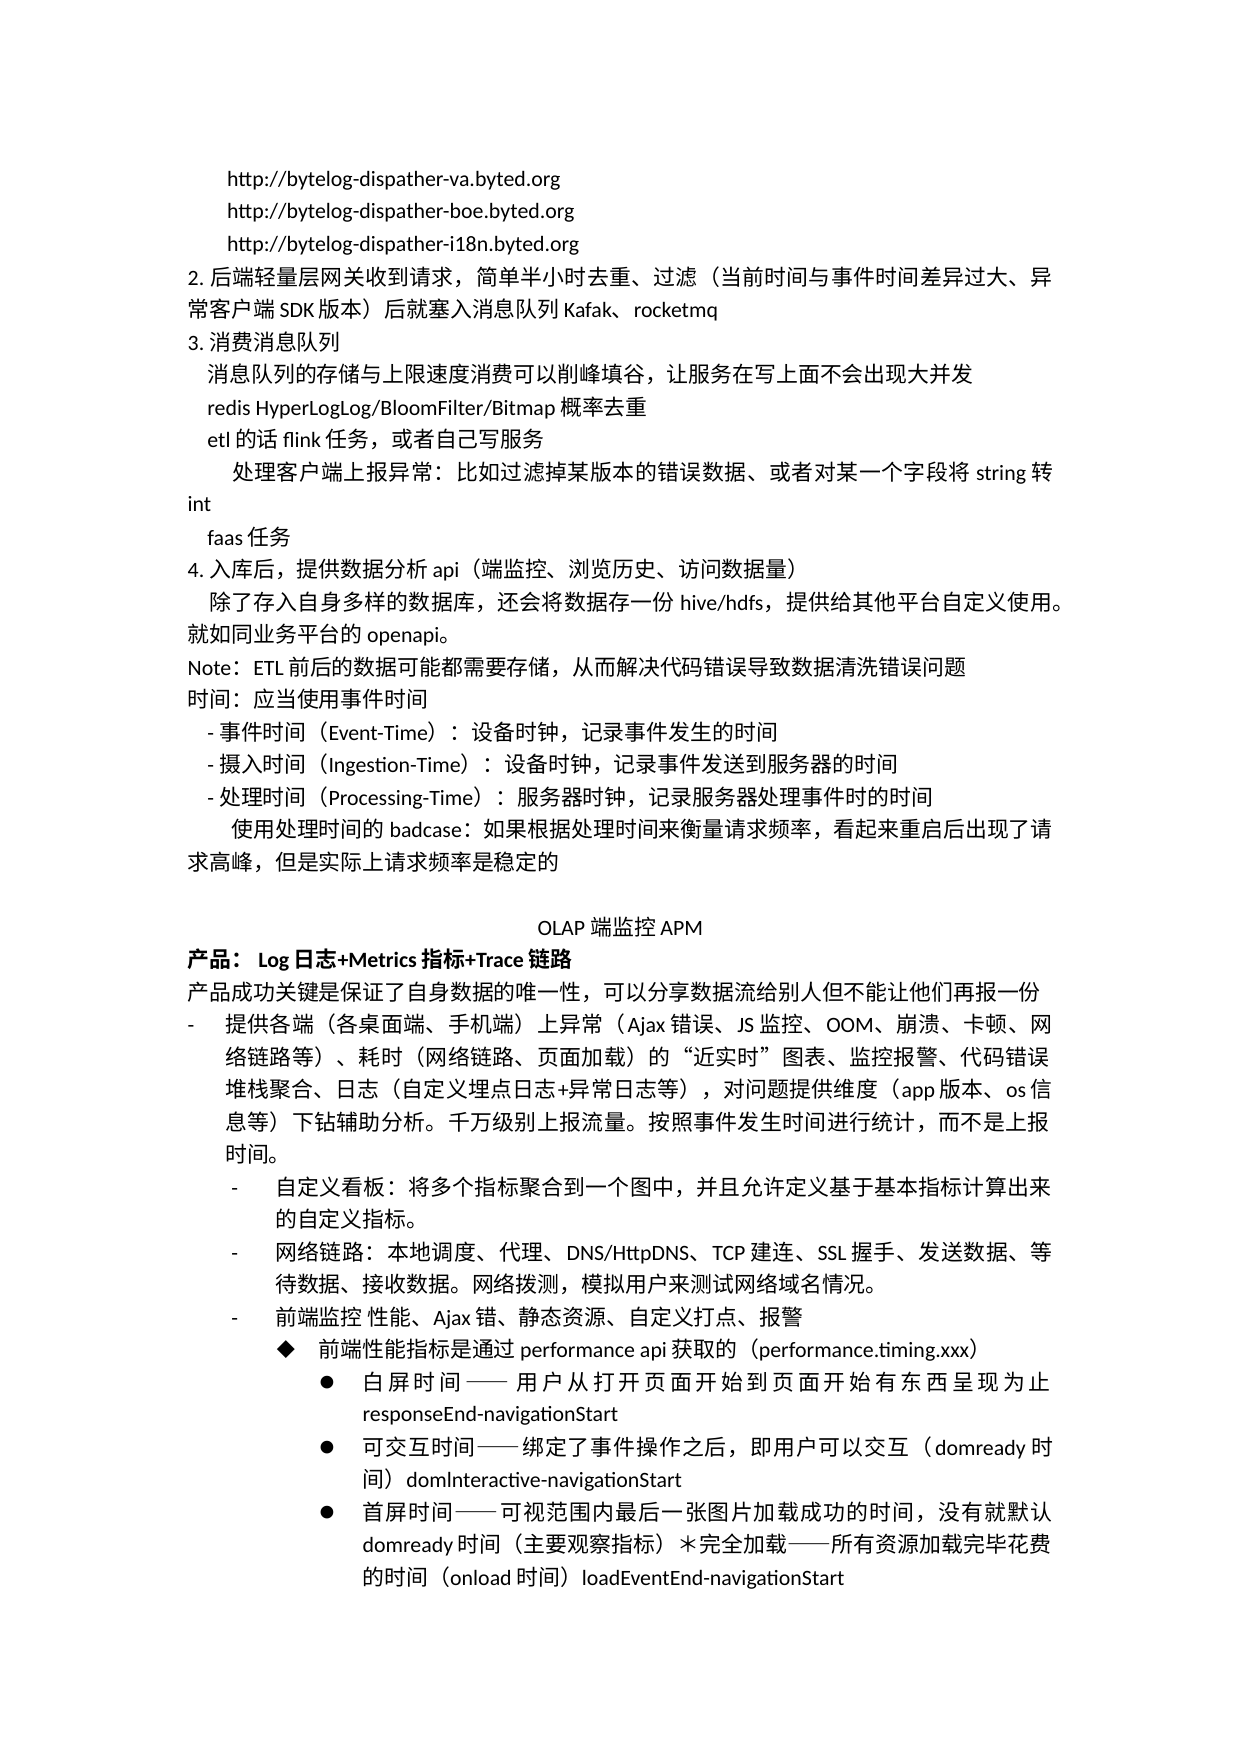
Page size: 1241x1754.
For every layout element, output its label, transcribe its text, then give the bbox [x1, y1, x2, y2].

text 4. 入库后，提供数据分析api（端监控、浏览历史、访问数据量） [187, 552, 1053, 584]
text 产品成功关键是保证了自身数据的唯一性，可以分享数据流给别人但不能让他们再报一份 [187, 974, 1053, 1007]
list 可交互时间——绑定了事件操作之后，即用户可以交互（domready时间）domlnteractive-navigationStart [319, 1429, 1053, 1494]
text - 处理时间（Processing-Time）：服务器时钟，记录服务器处理事件时的时间 [187, 779, 1053, 812]
text 3. 消费消息队列 [187, 324, 1053, 357]
text http://bytelog-dispather-boe.byted.org [187, 194, 1053, 227]
text 产品： Log日志+Metrics指标+Trace链路 [187, 942, 1053, 974]
text 消息队列的存储与上限速度消费可以削峰填谷，让服务在写上面不会出现大并发 [187, 357, 1053, 389]
text http://bytelog-dispather-i18n.byted.org [187, 227, 1053, 259]
text 时间：应当使用事件时间 [187, 682, 1053, 714]
text faas任务 [187, 519, 1053, 552]
list 首屏时间——可视范围内最后一张图片加载成功的时间，没有就默认domready时间（主要观察指标）＊完全加载——所有资源加载完毕花费的时间（onload时间）loadEventEnd-navigationStart [319, 1494, 1053, 1592]
list 网络链路：本地调度、代理、DNS/HttpDNS、TCP建连、SSL握手、发送数据、等待数据、接收数据。网络拨测，模拟用户来测试网络域名情况。 [231, 1234, 1053, 1299]
text - 事件时间（Event-Time）：设备时钟，记录事件发生的时间 [187, 714, 1053, 747]
text Note：ETL前后的数据可能都需要存储，从而解决代码错误导致数据清洗错误问题 [187, 649, 1053, 682]
text 使用处理时间的 badcase：如果根据处理时间来衡量请求频率，看起来重启后出现了请求高峰，但是实际上请求频率是稳定的 [187, 812, 1053, 877]
list 前端性能指标是通过performance api获取的（performance.timing.xxx） [275, 1332, 1053, 1364]
list 白屏时间——用户从打开页面开始到页面开始有东西呈现为止responseEnd-navigationStart [319, 1364, 1053, 1429]
text http://bytelog-dispather-va.byted.org [187, 162, 1053, 194]
text 处理客户端上报异常：比如过滤掉某版本的错误数据、或者对某一个字段将string转int [187, 454, 1053, 519]
list 提供各端（各桌面端、手机端）上异常（Ajax错误、JS监控、OOM、崩溃、卡顿、网络链路等）、耗时（网络链路、页面加载）的“近实时”图表、监控报警、代码错误堆栈聚合、日志（自定义埋点日志+异常日志等），对问题提供维度（app版本、os信息等）下钻辅助分析。千万级别上报流量。按照事件发生时间进行统计，而不是上报时间。 [187, 1007, 1053, 1169]
text - 摄入时间（Ingestion-Time）：设备时钟，记录事件发送到服务器的时间 [187, 747, 1053, 779]
text 2. 后端轻量层网关收到请求，简单半小时去重、过滤（当前时间与事件时间差异过大、异常客户端SDK版本）后就塞入消息队列Kafak、rocketmq [187, 259, 1053, 324]
text OLAP 端监控APM [187, 909, 1053, 942]
text 除了存入自身多样的数据库，还会将数据存一份hive/hdfs，提供给其他平台自定义使用。就如同业务平台的openapi。 [187, 584, 1053, 649]
text etl的话flink任务，或者自己写服务 [187, 422, 1053, 454]
list 自定义看板：将多个指标聚合到一个图中，并且允许定义基于基本指标计算出来的自定义指标。 [231, 1169, 1053, 1234]
list 前端监控 性能、Ajax错、静态资源、自定义打点、报警 [231, 1299, 1053, 1332]
text redis HyperLogLog/BloomFilter/Bitmap概率去重 [187, 389, 1053, 422]
